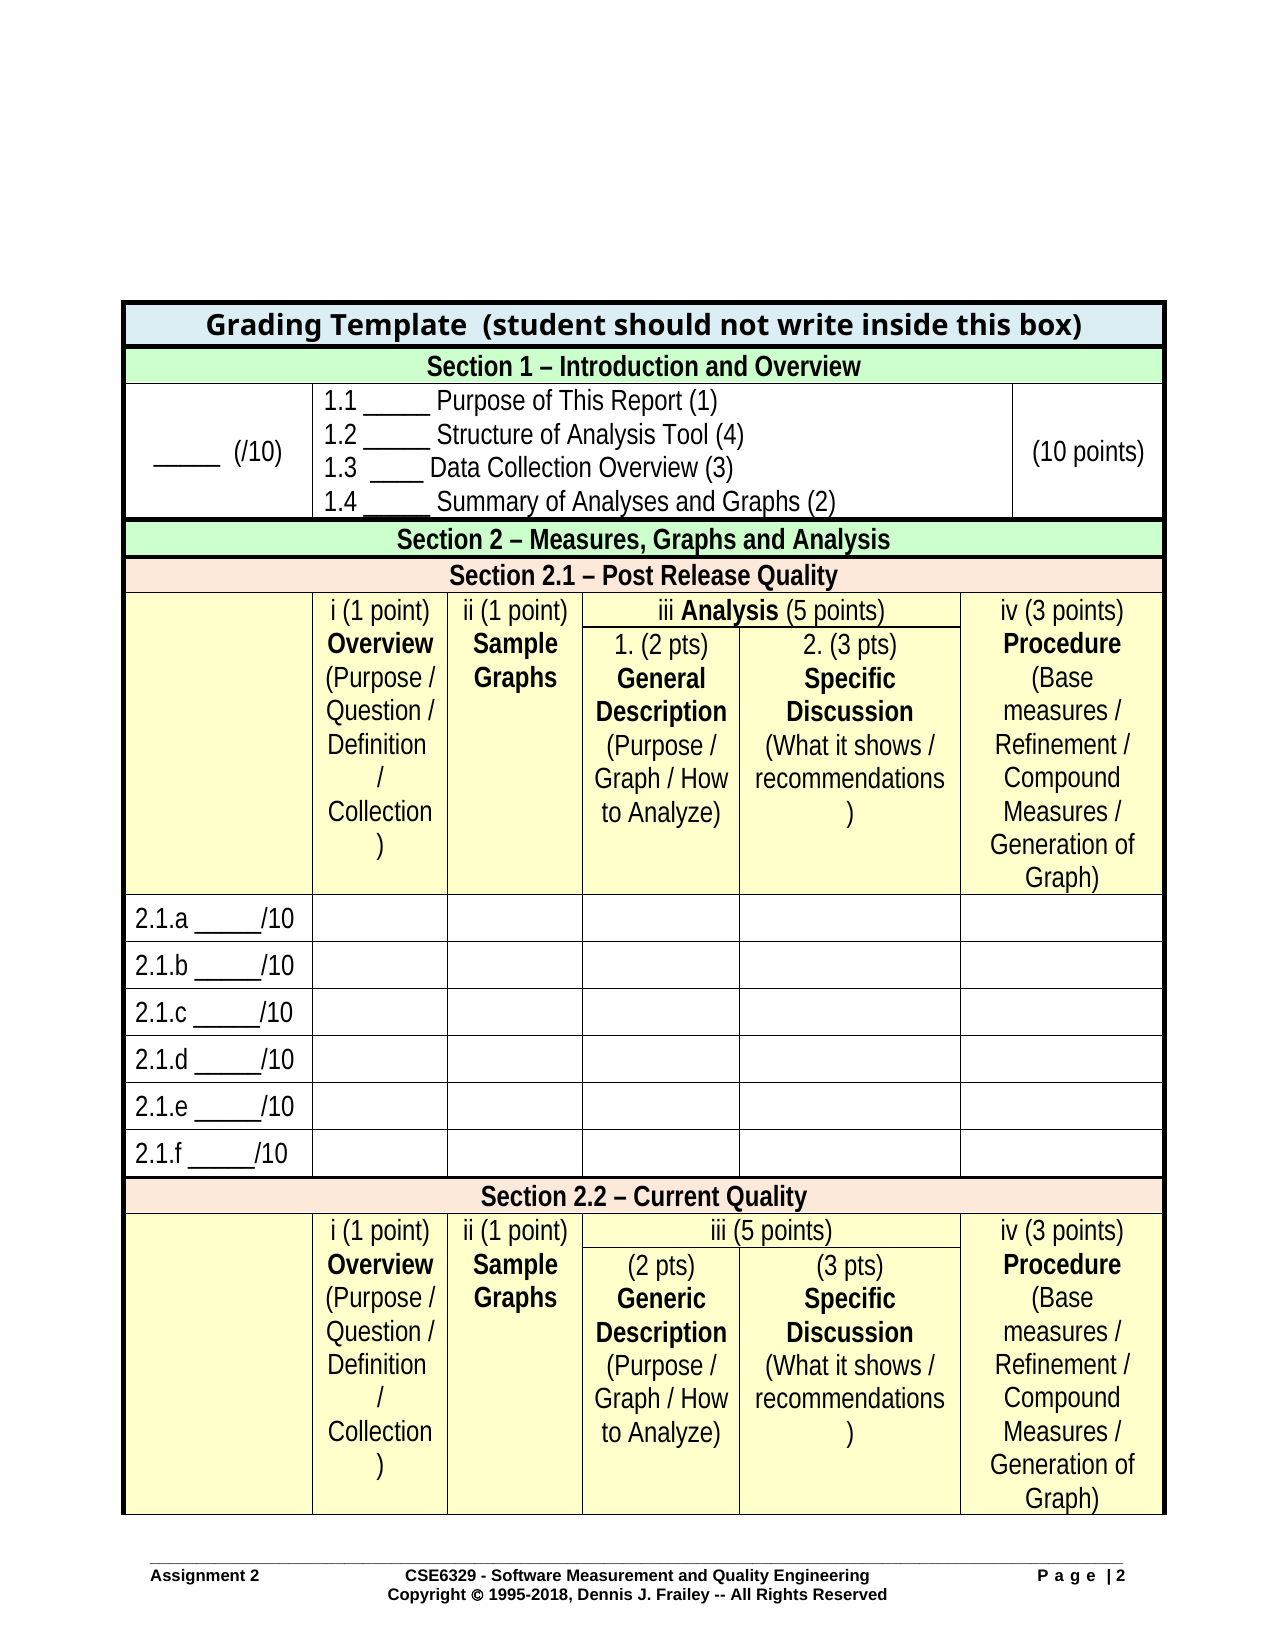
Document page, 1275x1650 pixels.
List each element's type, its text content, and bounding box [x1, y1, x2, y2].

table_cell 2.1.d _____/10 [126, 1036, 312, 1082]
table_cell [961, 942, 1162, 988]
table_cell [583, 989, 739, 1035]
table_cell ii (1 point) Sample Graphs [448, 1214, 582, 1514]
table_cell [961, 895, 1162, 941]
table_cell [313, 1083, 447, 1129]
table_cell [126, 1214, 312, 1514]
table_cell [313, 942, 447, 988]
table_cell [448, 1083, 582, 1129]
table_cell [448, 942, 582, 988]
table_cell (10 points) [1013, 384, 1162, 517]
table_cell [448, 895, 582, 941]
table_cell [126, 593, 312, 894]
table_cell [313, 1036, 447, 1082]
table_cell 2.1.b _____/10 [126, 942, 312, 988]
table_cell [740, 1130, 960, 1176]
table_cell [313, 1130, 447, 1176]
table_cell Section 2.2 – Current Quality [126, 1179, 1162, 1212]
table_cell (2 pts) Generic Description (Purpose / Graph / How to Analyze) [583, 1248, 739, 1514]
table_cell [448, 1036, 582, 1082]
table_cell [313, 895, 447, 941]
table_cell Section 2 – Measures, Graphs and Analysis [126, 522, 1162, 555]
table_cell iv (3 points) Procedure (Base measures / Refinement / Compound Measures / Generation of Graph) [961, 593, 1162, 894]
table_cell 2.1.f _____/10 [126, 1130, 312, 1176]
table_cell Section 2.1 – Post Release Quality [126, 559, 1162, 592]
table_cell [961, 1130, 1162, 1176]
table_cell [740, 1036, 960, 1082]
table_cell 1. (2 pts) General Description (Purpose / Graph / How to Analyze) [583, 628, 739, 894]
table_cell [448, 1130, 582, 1176]
table_header Grading Template (student should not write inside this box) [126, 305, 1162, 344]
table_cell iii (5 points) [583, 1214, 960, 1247]
table_cell [740, 895, 960, 941]
table_cell (3 pts) Specific Discussion (What it shows / recommendations) [740, 1248, 960, 1514]
table_cell [740, 942, 960, 988]
table_cell [961, 1083, 1162, 1129]
table_cell 1.1 _____ Purpose of This Report (1) 1.2 _____ Structure of Analysis Tool (4) 1.3 ____ Data Collection Overview (3) 1.4 _____ Summary of Analyses and Graphs (2) [313, 384, 1012, 517]
table_cell [961, 1036, 1162, 1082]
table_cell i (1 point) Overview (Purpose / Question / Definition / Collection) [313, 593, 447, 894]
table_cell iii Analysis (5 points) [583, 593, 960, 626]
table_cell 2. (3 pts) Specific Discussion (What it shows / recommendations) [740, 628, 960, 894]
table_cell [740, 1083, 960, 1129]
table_cell [961, 989, 1162, 1035]
table_cell [448, 989, 582, 1035]
table_cell [583, 1036, 739, 1082]
table_cell [583, 1130, 739, 1176]
table_cell [583, 895, 739, 941]
table_cell [740, 989, 960, 1035]
table_cell [583, 942, 739, 988]
table_cell iv (3 points) Procedure (Base measures / Refinement / Compound Measures / Generation of Graph) [961, 1214, 1162, 1514]
table_cell i (1 point) Overview (Purpose / Question / Definition / Collection) [313, 1214, 447, 1514]
table_cell ii (1 point) Sample Graphs [448, 593, 582, 894]
table_cell 2.1.e _____/10 [126, 1083, 312, 1129]
table_cell _____ (/10) [126, 384, 312, 517]
table_cell [313, 989, 447, 1035]
table_cell 2.1.a _____/10 [126, 895, 312, 941]
table_cell 2.1.c _____/10 [126, 989, 312, 1035]
table_cell [583, 1083, 739, 1129]
table_cell Section 1 – Introduction and Overview [126, 349, 1162, 382]
